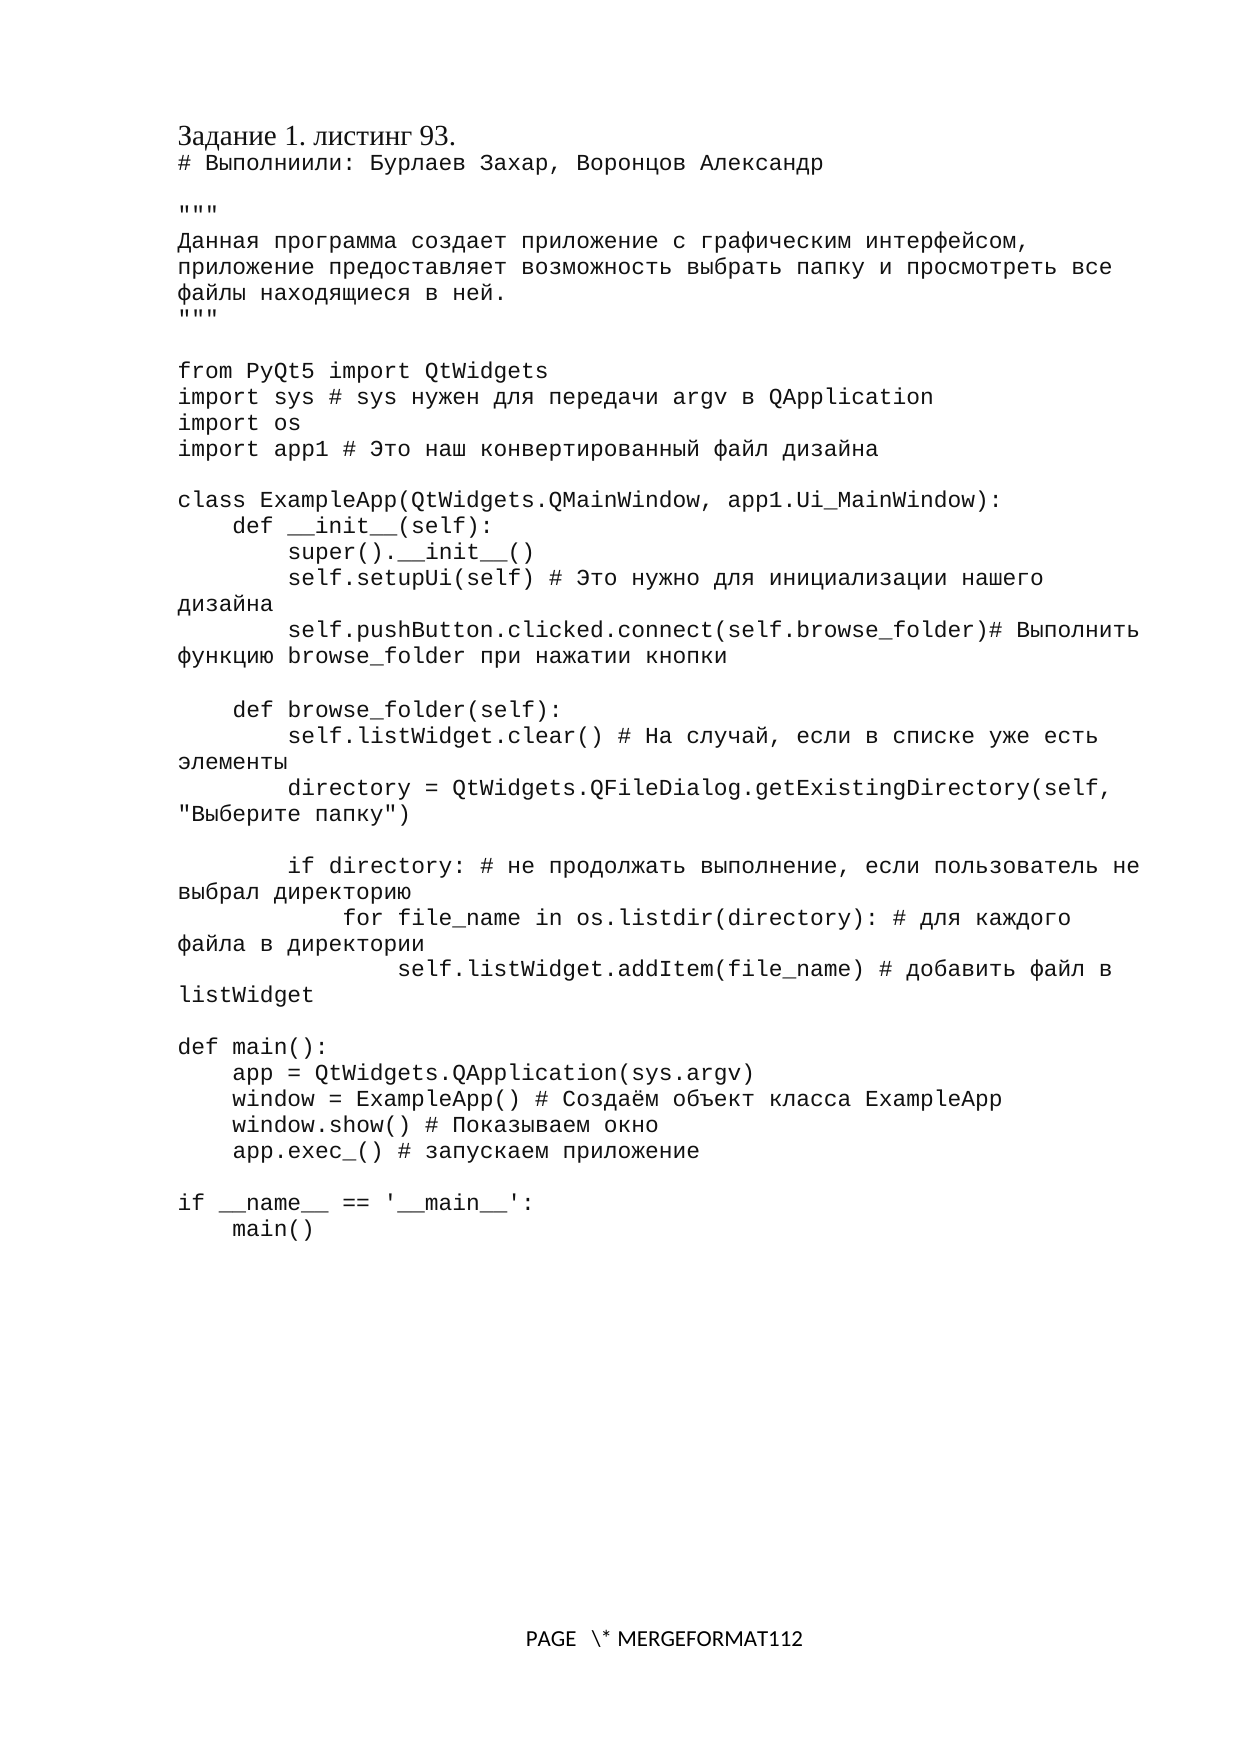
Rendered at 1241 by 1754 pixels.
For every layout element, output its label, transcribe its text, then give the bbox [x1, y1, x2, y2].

text import sys # sys нужен для передачи argv в QApplication [177, 385, 1152, 411]
text import app1 # Это наш конвертированный файл дизайна [177, 437, 1152, 463]
text window = ExampleApp() # Создаём объект класса ExampleApp [177, 1087, 1152, 1113]
text self.pushButton.clicked.connect(self.browse_folder)# Выполнить функцию browse_folder при нажатии кнопки [177, 618, 1152, 670]
text def main(): [177, 1036, 1152, 1062]
text self.listWidget.clear() # На случай, если в списке уже есть элементы [177, 724, 1152, 776]
text import os [177, 411, 1152, 437]
text directory = QtWidgets.QFileDialog.getExistingDirectory(self, "Выберите папку") [177, 776, 1152, 828]
text from PyQt5 import QtWidgets [177, 359, 1152, 385]
text class ExampleApp(QtWidgets.QMainWindow, app1.Ui_MainWindow): [177, 489, 1152, 515]
text if directory: # не продолжать выполнение, если пользователь не выбрал директорию [177, 854, 1152, 906]
text # Выполниили: Бурлаев Захар, Воронцов Александр [177, 152, 1152, 178]
text app = QtWidgets.QApplication(sys.argv) [177, 1062, 1152, 1087]
text """ [177, 307, 1152, 333]
text super().__init__() [177, 541, 1152, 567]
text def __init__(self): [177, 515, 1152, 541]
text Данная программа создает приложение с графическим интерфейсом, приложение предоставляет возможность выбрать папку и просмотреть все файлы находящиеся в ней. [177, 229, 1152, 307]
text main() [177, 1217, 1152, 1243]
text self.setupUi(self) # Это нужно для инициализации нашего дизайна [177, 567, 1152, 618]
text def browse_folder(self): [177, 698, 1152, 724]
text app.exec_() # запускаем приложение [177, 1139, 1152, 1165]
text self.listWidget.addItem(file_name) # добавить файл в listWidget [177, 958, 1152, 1010]
text if __name__ == '__main__': [177, 1191, 1152, 1217]
text window.show() # Показываем окно [177, 1113, 1152, 1139]
text Задание 1. листинг 93. [177, 118, 1152, 152]
text for file_name in os.listdir(directory): # для каждого файла в директории [177, 906, 1152, 958]
text """ [177, 203, 1152, 229]
